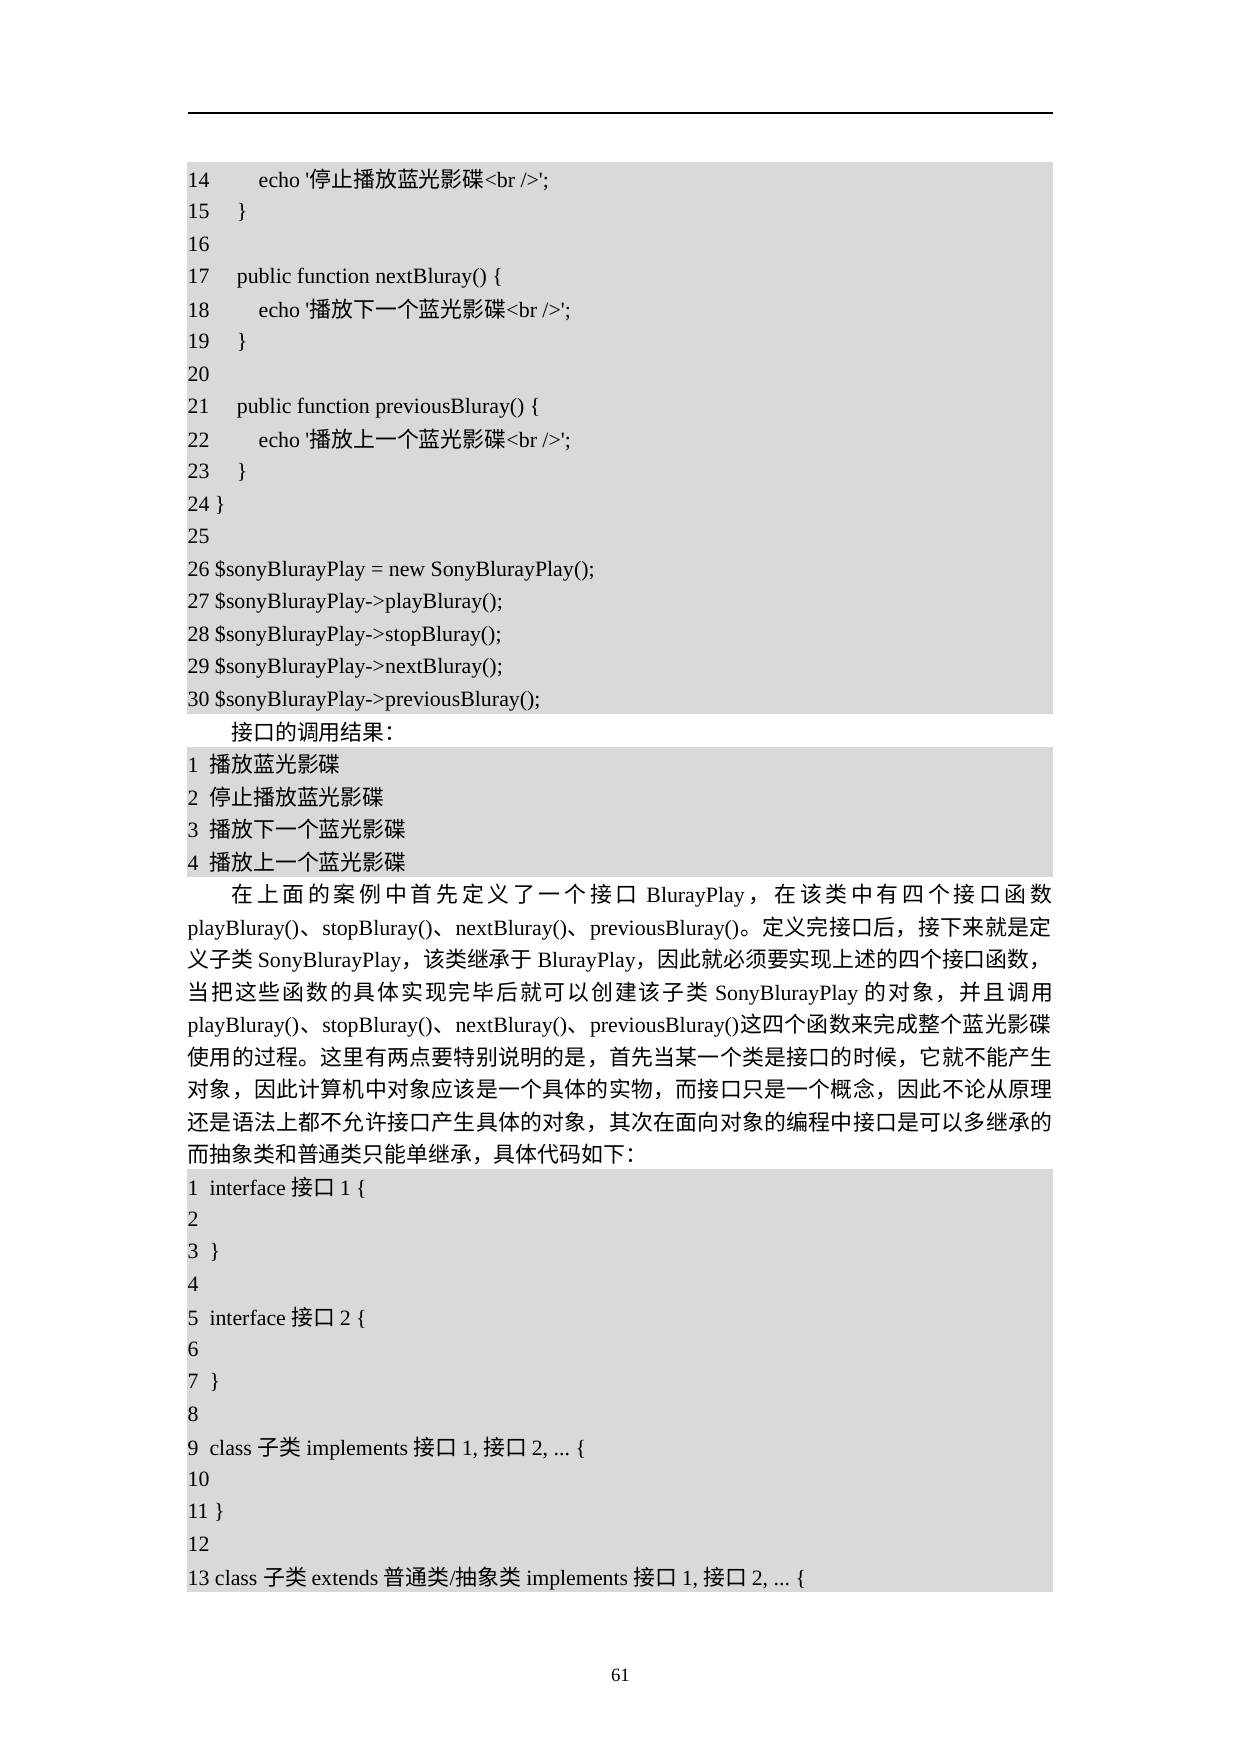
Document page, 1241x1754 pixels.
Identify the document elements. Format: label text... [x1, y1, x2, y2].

text 接口的调用结果： [187, 714, 1053, 747]
text 12 [187, 1527, 1053, 1559]
text 9 class 子类 implements 接口1, 接口2, ... { [187, 1429, 1053, 1462]
text 3 } [187, 1234, 1053, 1267]
text 27 $sonyBlurayPlay->playBluray(); [187, 584, 1053, 617]
text 2 [187, 1202, 1053, 1234]
text 15 } [187, 194, 1053, 227]
text 26 $sonyBlurayPlay = new SonyBlurayPlay(); [187, 552, 1053, 584]
text 7 } [187, 1364, 1053, 1397]
text 5 interface 接口2 { [187, 1299, 1053, 1332]
text 3 播放下一个蓝光影碟 [187, 812, 1053, 844]
text 18 echo '播放下一个蓝光影碟<br />'; [187, 292, 1053, 324]
text 30 $sonyBlurayPlay->previousBluray(); [187, 682, 1053, 714]
text 20 [187, 357, 1053, 389]
text 11 } [187, 1494, 1053, 1527]
text 1 interface 接口1 { [187, 1169, 1053, 1202]
text 4 [187, 1267, 1053, 1299]
text 23 } [187, 454, 1053, 487]
text 28 $sonyBlurayPlay->stopBluray(); [187, 617, 1053, 649]
text 16 [187, 227, 1053, 259]
text 25 [187, 519, 1053, 552]
text 21 public function previousBluray() { [187, 389, 1053, 422]
text 22 echo '播放上一个蓝光影碟<br />'; [187, 422, 1053, 454]
text 29 $sonyBlurayPlay->nextBluray(); [187, 649, 1053, 682]
text 24 } [187, 487, 1053, 519]
text 2 停止播放蓝光影碟 [187, 779, 1053, 812]
text 1 播放蓝光影碟 [187, 747, 1053, 779]
text 在上面的案例中首先定义了一个接口BlurayPlay，在该类中有四个接口函数playBluray()、stopBluray()、nextBluray()、previousBluray()。定义完接口后，接下来就是定义子类SonyBlurayPlay，该类继承于BlurayPlay，因此就必须要实现上述的四个接口函数，当把这些函数的具体实现完毕后就可以创建该子类SonyBlurayPlay的对象，并且调用playBluray()、stopBluray()、nextBluray()、previousBluray()这四个函数来完成整个蓝光影碟使用的过程。这里有两点要特别说明的是，首先当某一个类是接口的时候，它就不能产生对象，因此计算机中对象应该是一个具体的实物，而接口只是一个概念，因此不论从原理，还是语法上都不允许接口产生具体的对象，其次在面向对象的编程中接口是可以多继承的，而抽象类和普通类只能单继承，具体代码如下： [187, 877, 1053, 1169]
text 8 [187, 1397, 1053, 1429]
text 6 [187, 1332, 1053, 1364]
text 10 [187, 1462, 1053, 1494]
text 13 class 子类 extends 普通类/抽象类 implements 接口1, 接口2, ... { [187, 1559, 1053, 1592]
text 14 echo '停止播放蓝光影碟<br />'; [187, 162, 1053, 194]
text 17 public function nextBluray() { [187, 259, 1053, 292]
text 19 } [187, 324, 1053, 357]
text 4 播放上一个蓝光影碟 [187, 844, 1053, 877]
